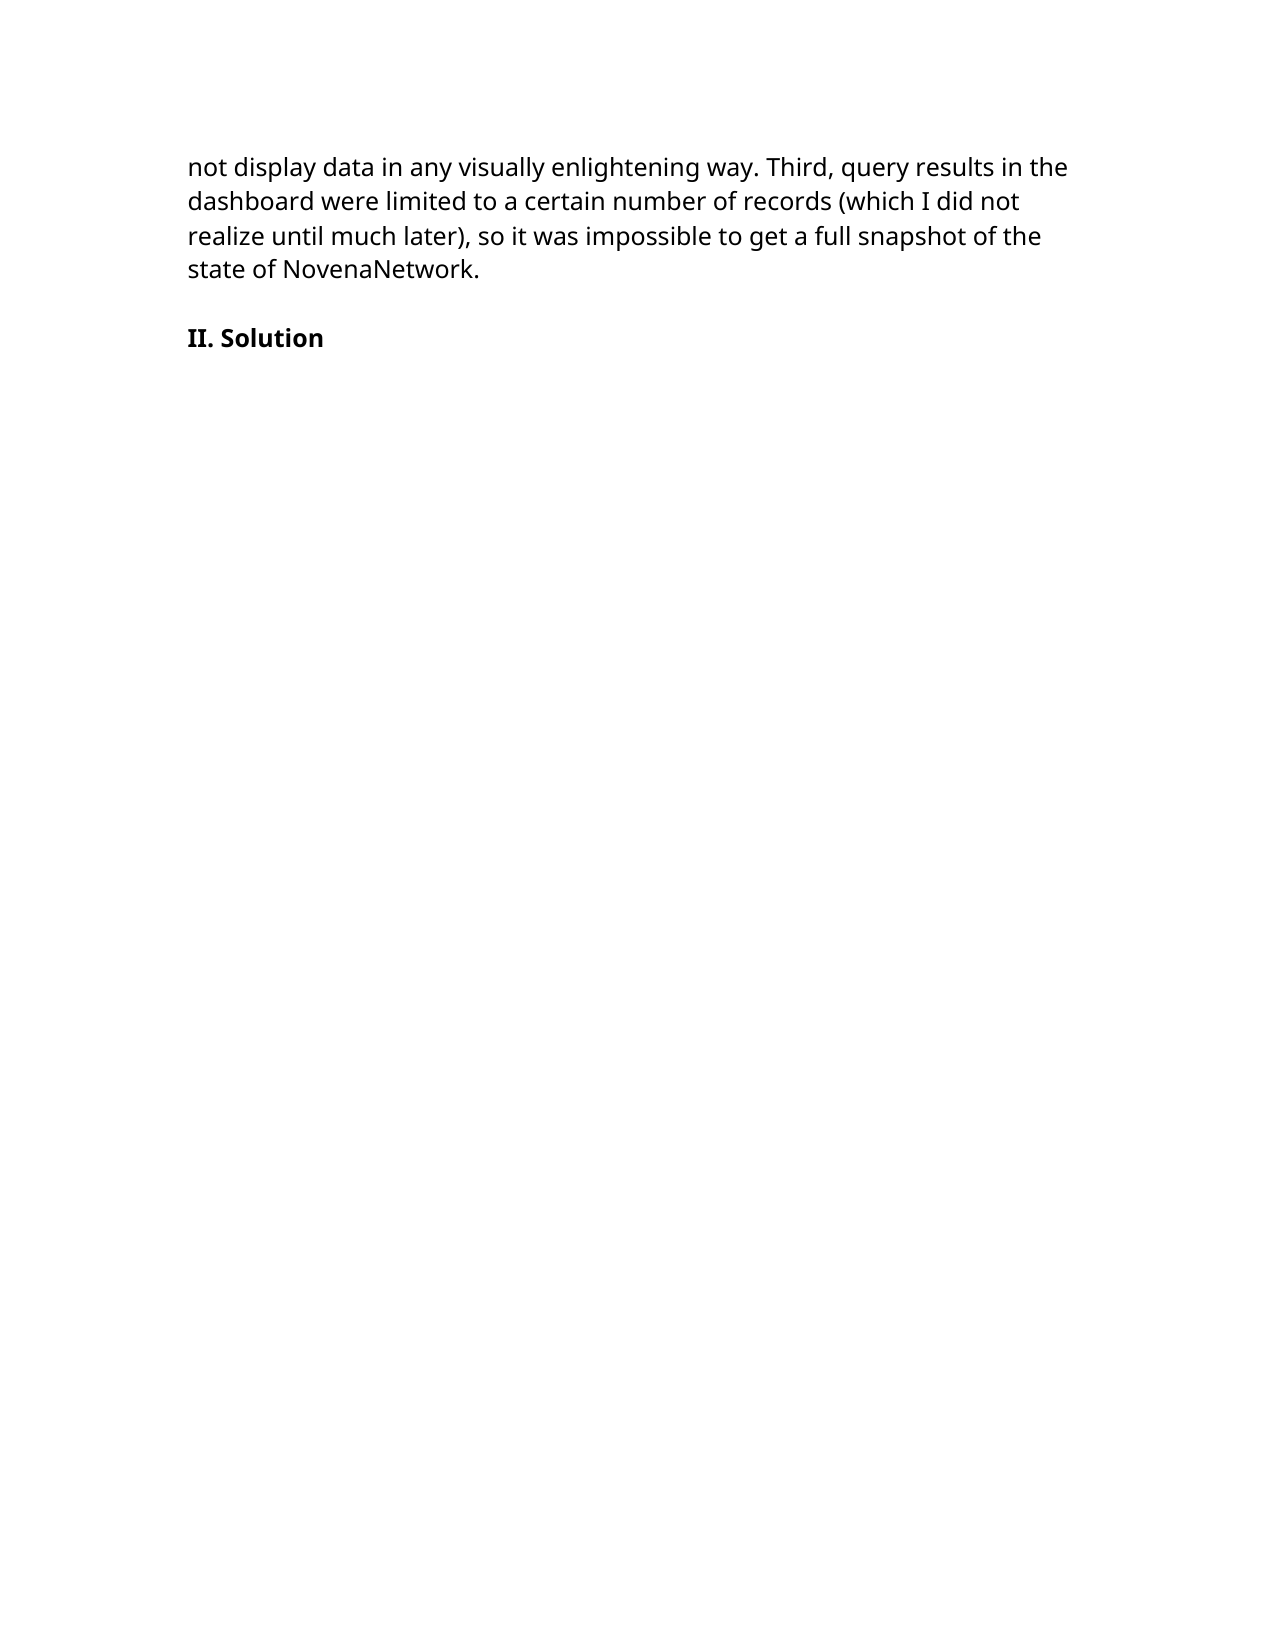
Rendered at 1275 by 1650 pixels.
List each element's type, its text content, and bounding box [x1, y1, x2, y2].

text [187, 150, 1087, 286]
text II. Solution [187, 320, 1087, 354]
